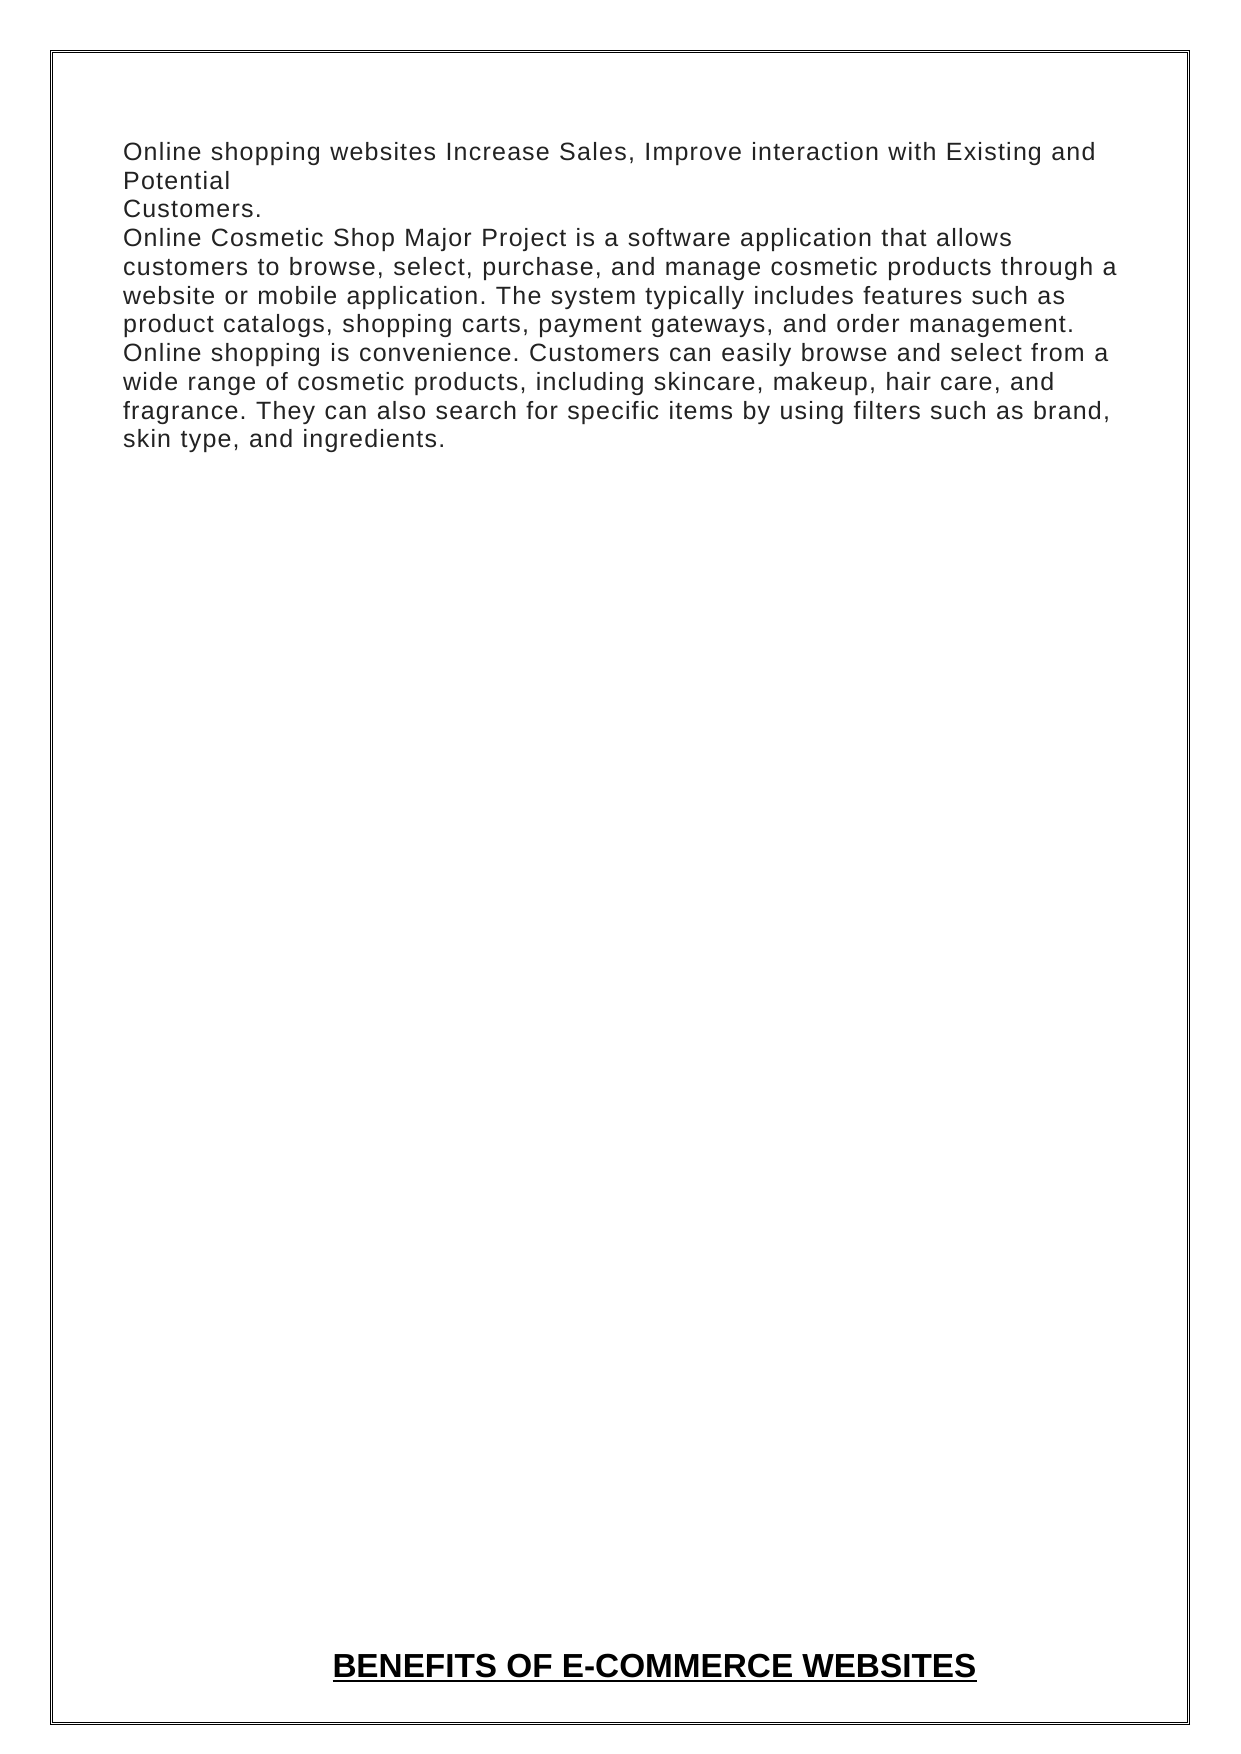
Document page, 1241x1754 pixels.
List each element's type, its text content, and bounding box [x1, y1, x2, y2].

subtitle Online Cosmetic Shop Major Project is a software application that allows customers to browse, select, purchase, and manage cosmetic products through a website or mobile application. The system typically includes features such as product catalogs, shopping carts, payment gateways, and order management. Online shopping is convenience. Customers can easily browse and select from a wide range of cosmetic products, including skincare, makeup, hair care, and fragrance. They can also search for specific items by using filters such as brand, skin type, and ingredients. [123, 223, 1144, 453]
subtitle Customers. [123, 194, 1186, 223]
subtitle Online shopping websites Increase Sales, Improve interaction with Existing and Potential [123, 137, 1186, 194]
text BENEFITS OF E-COMMERCE WEBSITES [123, 1646, 1186, 1685]
